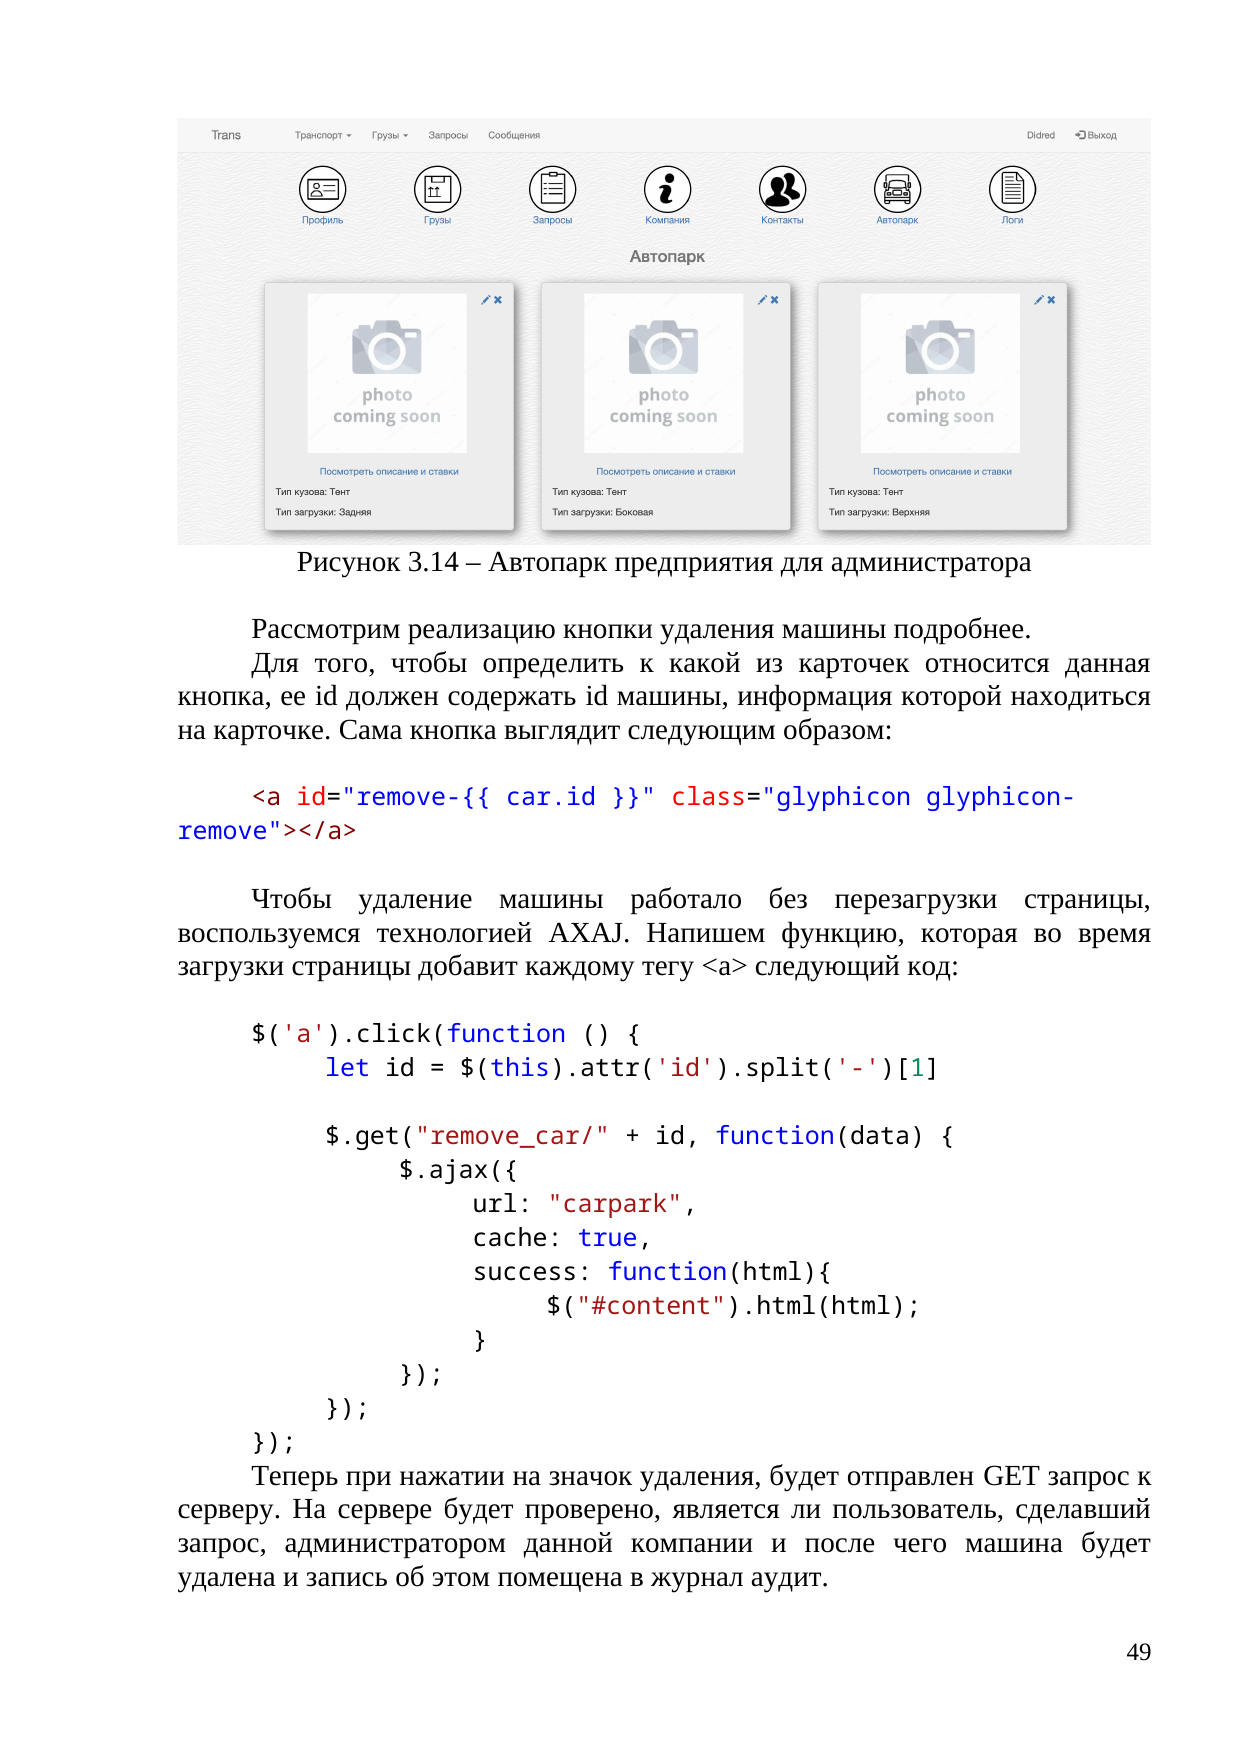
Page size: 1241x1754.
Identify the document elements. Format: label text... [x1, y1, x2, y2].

text $.ajax({ [324, 1152, 1152, 1186]
text Чтобы удаление машины работало без перезагрузки страницы, воспользуемся технологией AXAJ. Напишем функцию, которая во время загрузки страницы добавит каждому тегу <a> следующий код: [177, 881, 1152, 982]
picture [177, 118, 1151, 545]
text $("#content").html(html); [472, 1288, 1152, 1322]
text url: "carpark", [398, 1186, 1152, 1220]
text <a id="remove-{{ car.id }}" class="glyphicon glyphicon-remove"></a> [177, 779, 1152, 847]
text let id = $(this).attr('id').split('-')[1] [251, 1049, 1152, 1083]
text }); [324, 1356, 1152, 1390]
text $.get("remove_car/" + id, function(data) { [251, 1117, 1152, 1152]
text } [398, 1322, 1152, 1356]
text }); [251, 1390, 1152, 1424]
text Теперь при нажатии на значок удаления, будет отправлен GET запрос к серверу. На сервере будет проверено, является ли пользователь, сделавший запрос, администратором данной компании и после чего машина будет удалена и запись об этом помещена в журнал аудит. [177, 1458, 1152, 1592]
text Для того, чтобы определить к какой из карточек относится данная кнопка, ее id должен содержать id машины, информация которой находиться на карточке. Сама кнопка выглядит следующим образом: [177, 645, 1152, 745]
text Рассмотрим реализацию кнопки удаления машины подробнее. [177, 611, 1152, 645]
text $('a').click(function () { [177, 1015, 1152, 1049]
text success: function(html){ [398, 1254, 1152, 1288]
text }); [177, 1424, 1152, 1458]
text Рисунок 3.14 – Автопарк предприятия для администратора [177, 544, 1152, 578]
text cache: true, [398, 1220, 1152, 1254]
